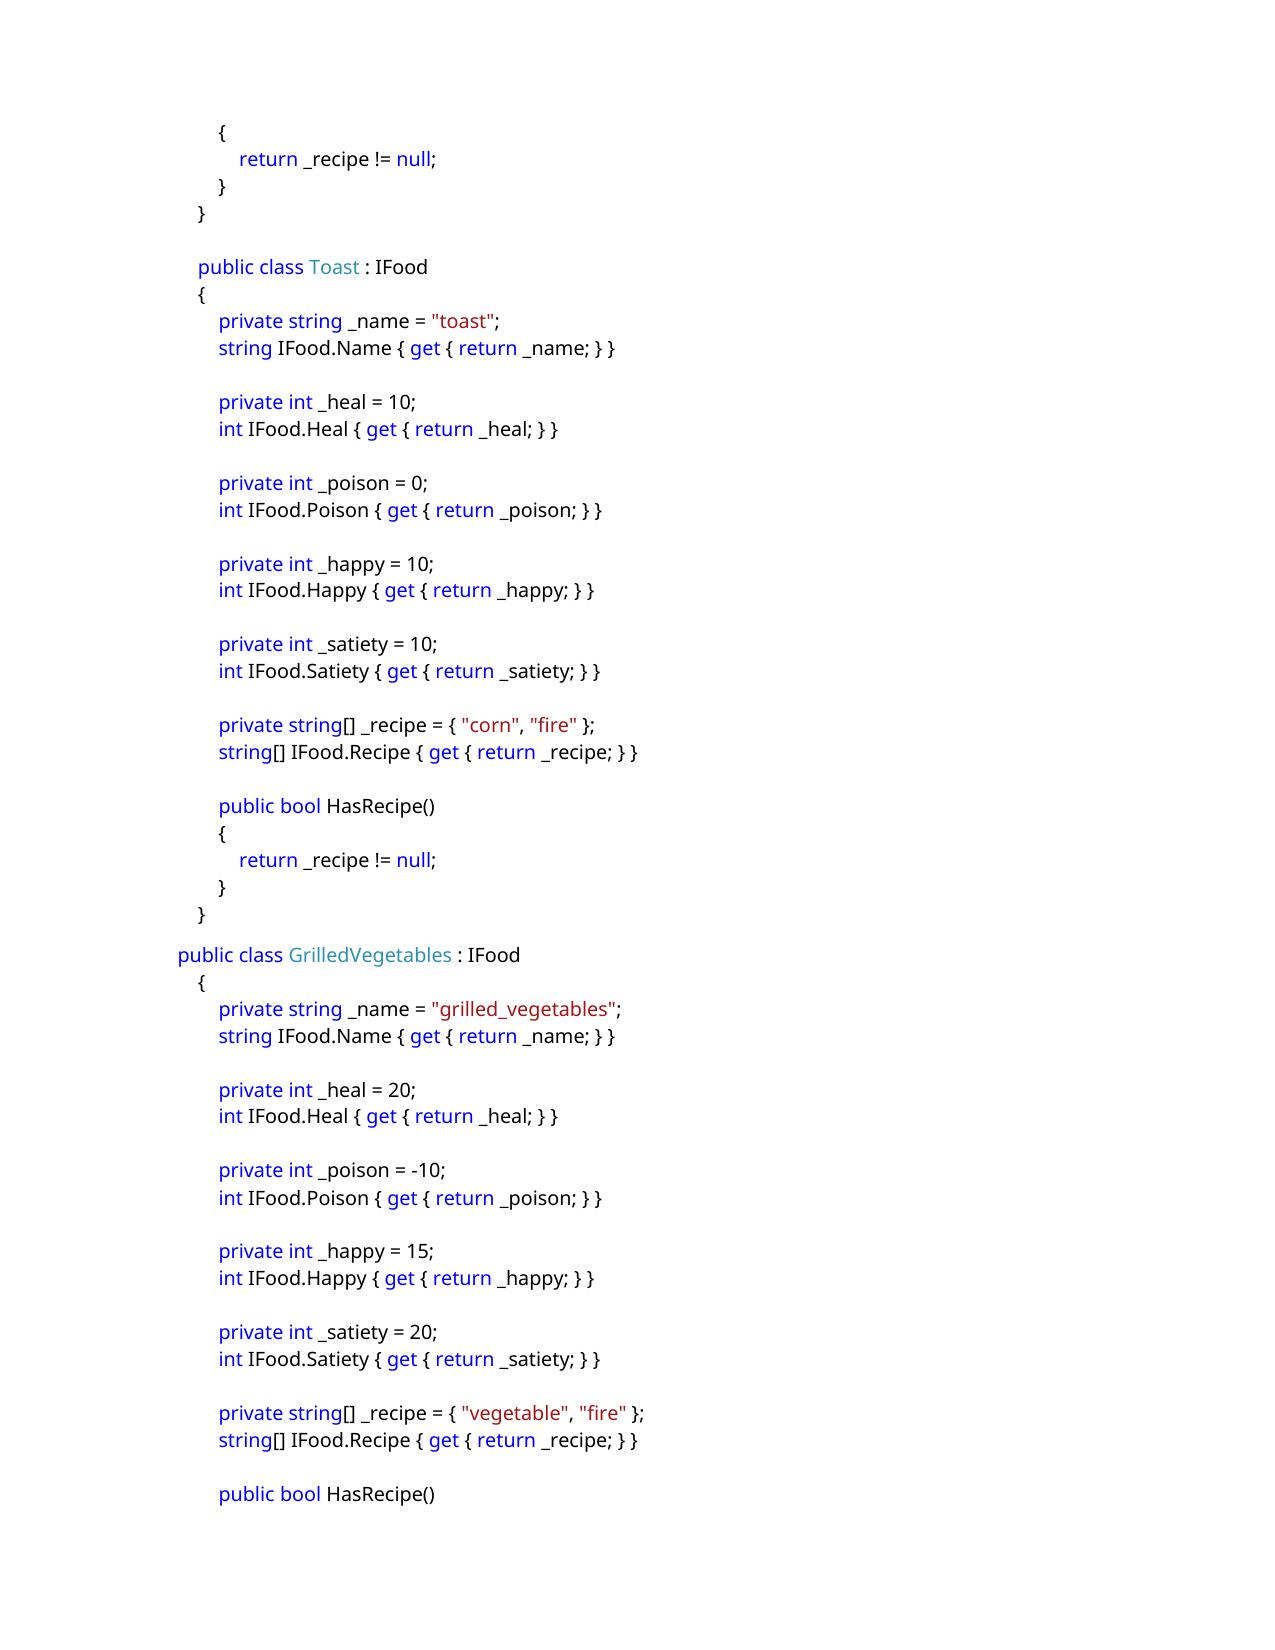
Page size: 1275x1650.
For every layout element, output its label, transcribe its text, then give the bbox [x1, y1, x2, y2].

text } [177, 873, 1186, 901]
text private int _happy = 15; [177, 1238, 1186, 1265]
text public class Toast : IFood [177, 253, 1186, 280]
text int IFood.Satiety { get { return _satiety; } } [177, 658, 1186, 685]
text private string _name = "toast"; [177, 307, 1186, 334]
text private int _poison = 0; [177, 469, 1186, 496]
text } [177, 199, 1186, 226]
text int IFood.Heal { get { return _heal; } } [177, 1103, 1186, 1130]
text private int _heal = 10; [177, 388, 1186, 415]
text int IFood.Satiety { get { return _satiety; } } [177, 1346, 1186, 1373]
text private string[] _recipe = { "vegetable", "fire" }; [177, 1399, 1186, 1427]
text return _recipe != null; [177, 847, 1186, 873]
text { [177, 118, 1186, 145]
text public bool HasRecipe() [177, 1481, 1186, 1507]
text } [177, 172, 1186, 199]
text int IFood.Heal { get { return _heal; } } [177, 415, 1186, 442]
text string IFood.Name { get { return _name; } } [177, 334, 1186, 361]
text } [177, 901, 1186, 927]
text int IFood.Poison { get { return _poison; } } [177, 496, 1186, 523]
text string[] IFood.Recipe { get { return _recipe; } } [177, 1427, 1186, 1453]
text return _recipe != null; [177, 145, 1186, 172]
text int IFood.Poison { get { return _poison; } } [177, 1184, 1186, 1211]
text int IFood.Happy { get { return _happy; } } [177, 577, 1186, 604]
text private int _heal = 20; [177, 1076, 1186, 1103]
text private int _satiety = 20; [177, 1319, 1186, 1346]
text { [177, 280, 1186, 307]
text private int _satiety = 10; [177, 631, 1186, 658]
text string[] IFood.Recipe { get { return _recipe; } } [177, 739, 1186, 766]
text int IFood.Happy { get { return _happy; } } [177, 1265, 1186, 1292]
text public bool HasRecipe() [177, 793, 1186, 819]
text { [177, 968, 1186, 995]
text private string[] _recipe = { "corn", "fire" }; [177, 712, 1186, 739]
text { [177, 819, 1186, 847]
text string IFood.Name { get { return _name; } } [177, 1022, 1186, 1049]
text private int _happy = 10; [177, 550, 1186, 577]
text private int _poison = -10; [177, 1157, 1186, 1184]
text private string _name = "grilled_vegetables"; [177, 995, 1186, 1022]
text public class GrilledVegetables : IFood [177, 941, 1186, 968]
